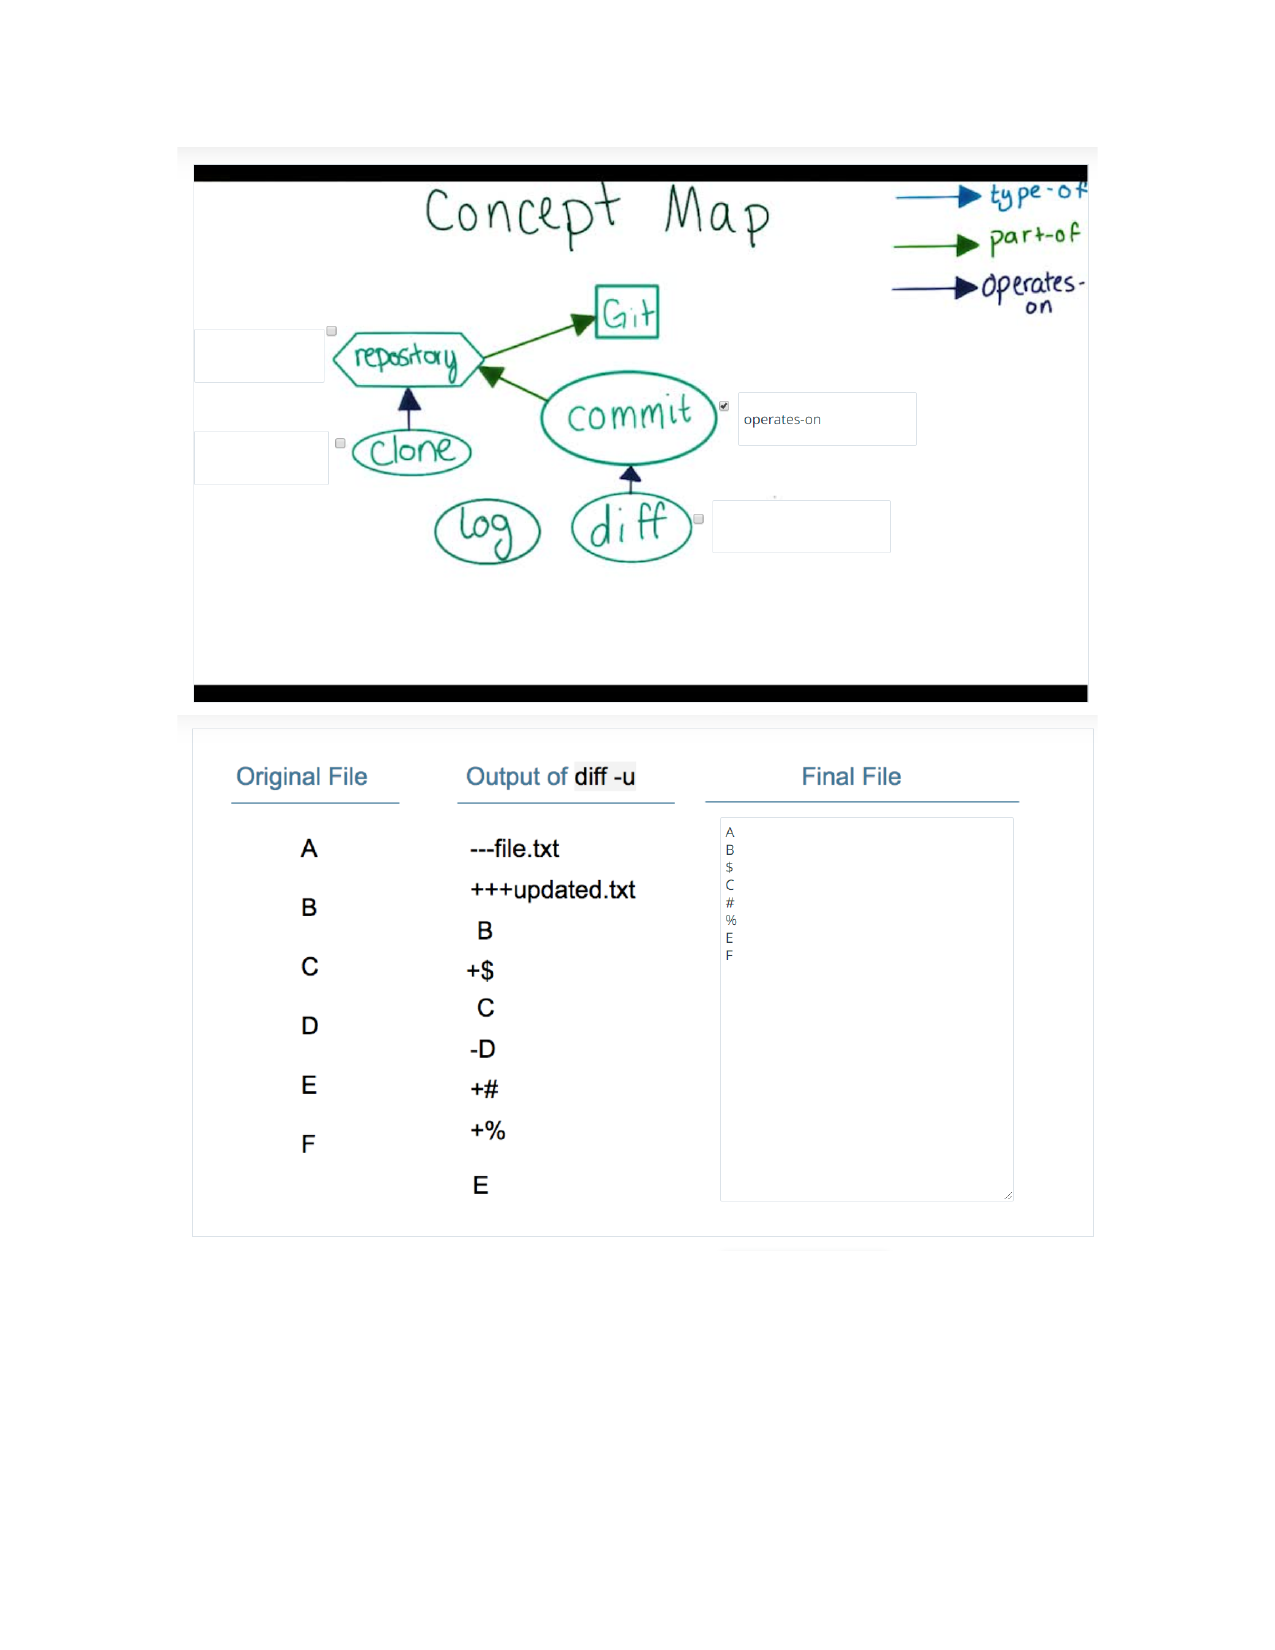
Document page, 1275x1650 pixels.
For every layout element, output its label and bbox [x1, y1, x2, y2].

picture [177, 147, 1098, 713]
picture [177, 715, 1098, 1251]
